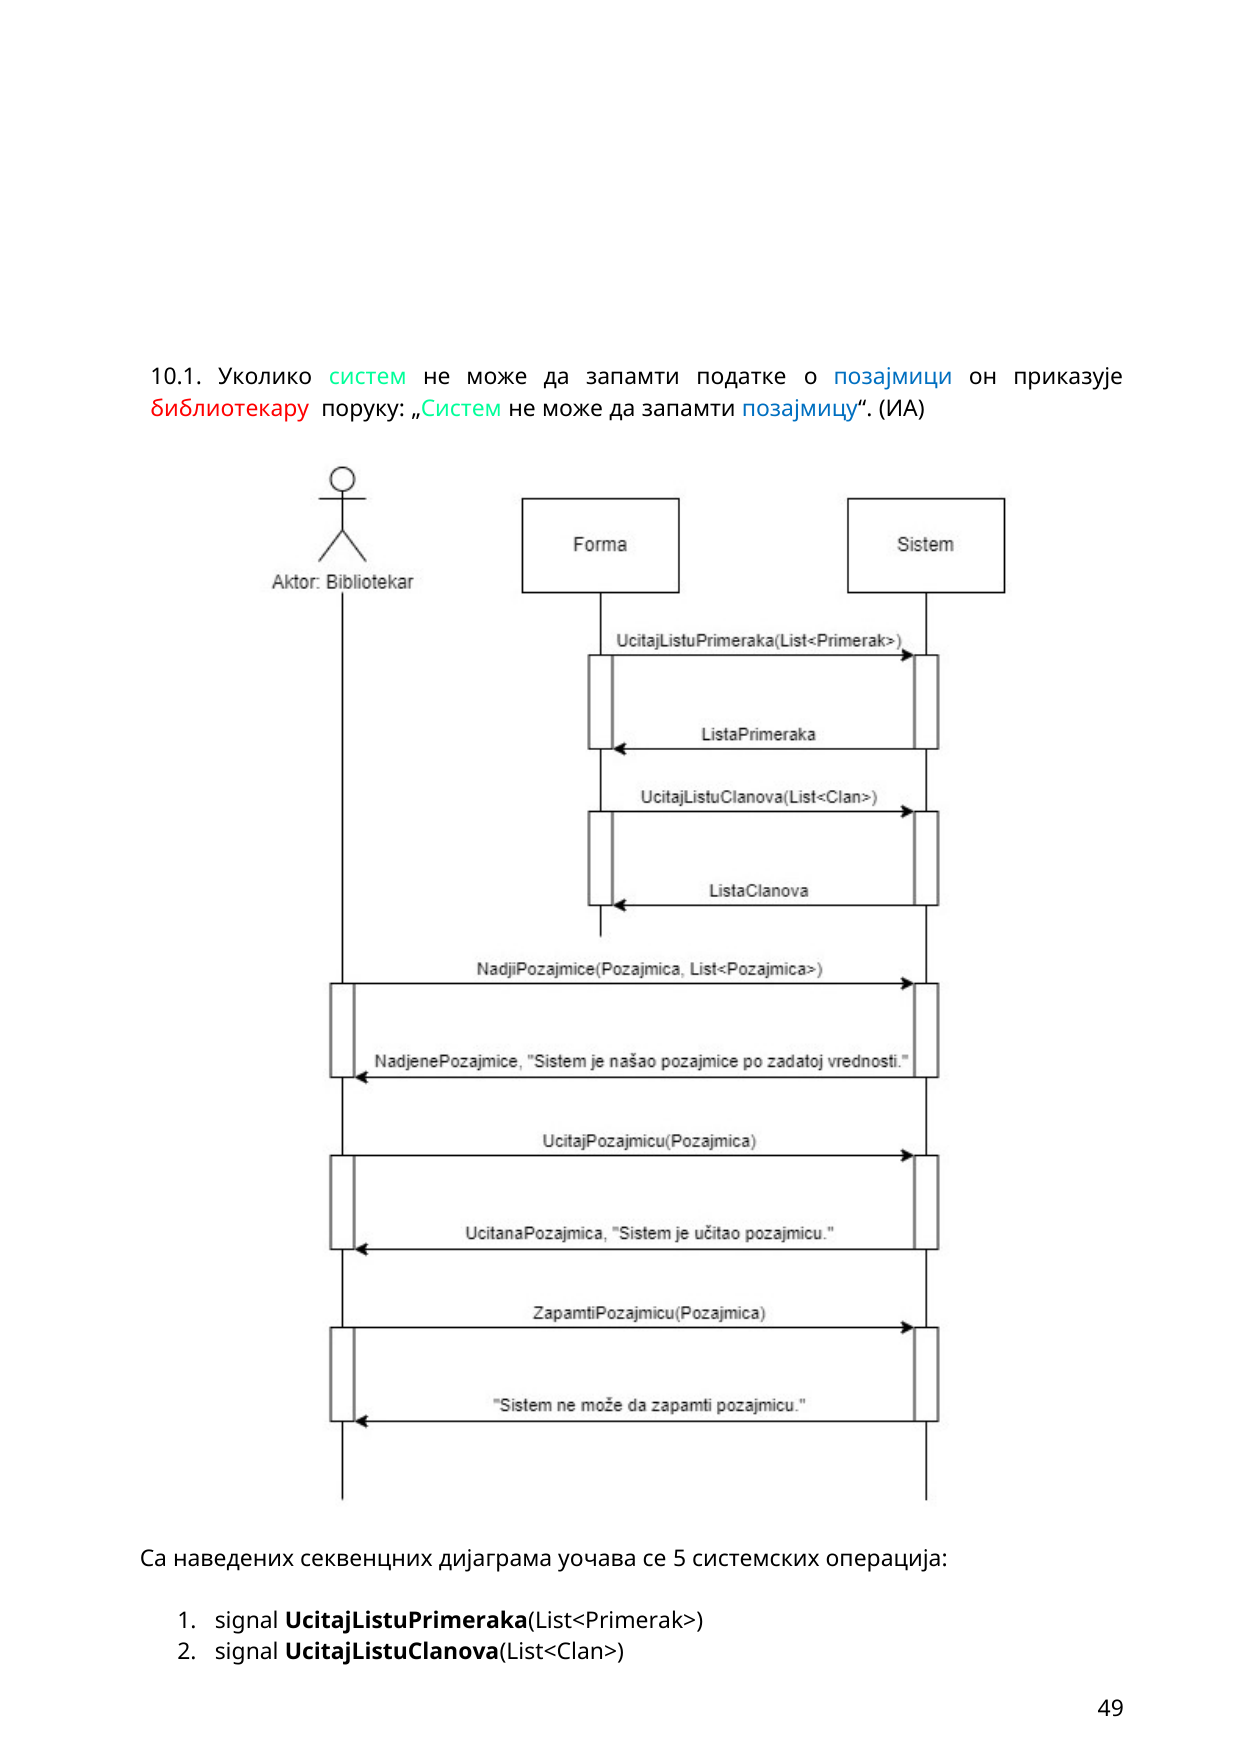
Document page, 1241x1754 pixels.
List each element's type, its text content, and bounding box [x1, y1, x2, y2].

list signal UcitajListuClanova(List<Clan>) [177, 1635, 1123, 1667]
text Са наведених секвенцних дијаграма уочава се 5 системских операција: [139, 1542, 1123, 1573]
picture [223, 458, 1040, 1507]
list signal UcitajListuPrimeraka(List<Primerak>) [177, 1604, 1123, 1635]
text 10.1. Уколико систем не може да запамти податке о позајмици он приказује библиотекару поруку: „Систем не може да запамти позајмицу“. (ИА) [150, 360, 1123, 423]
